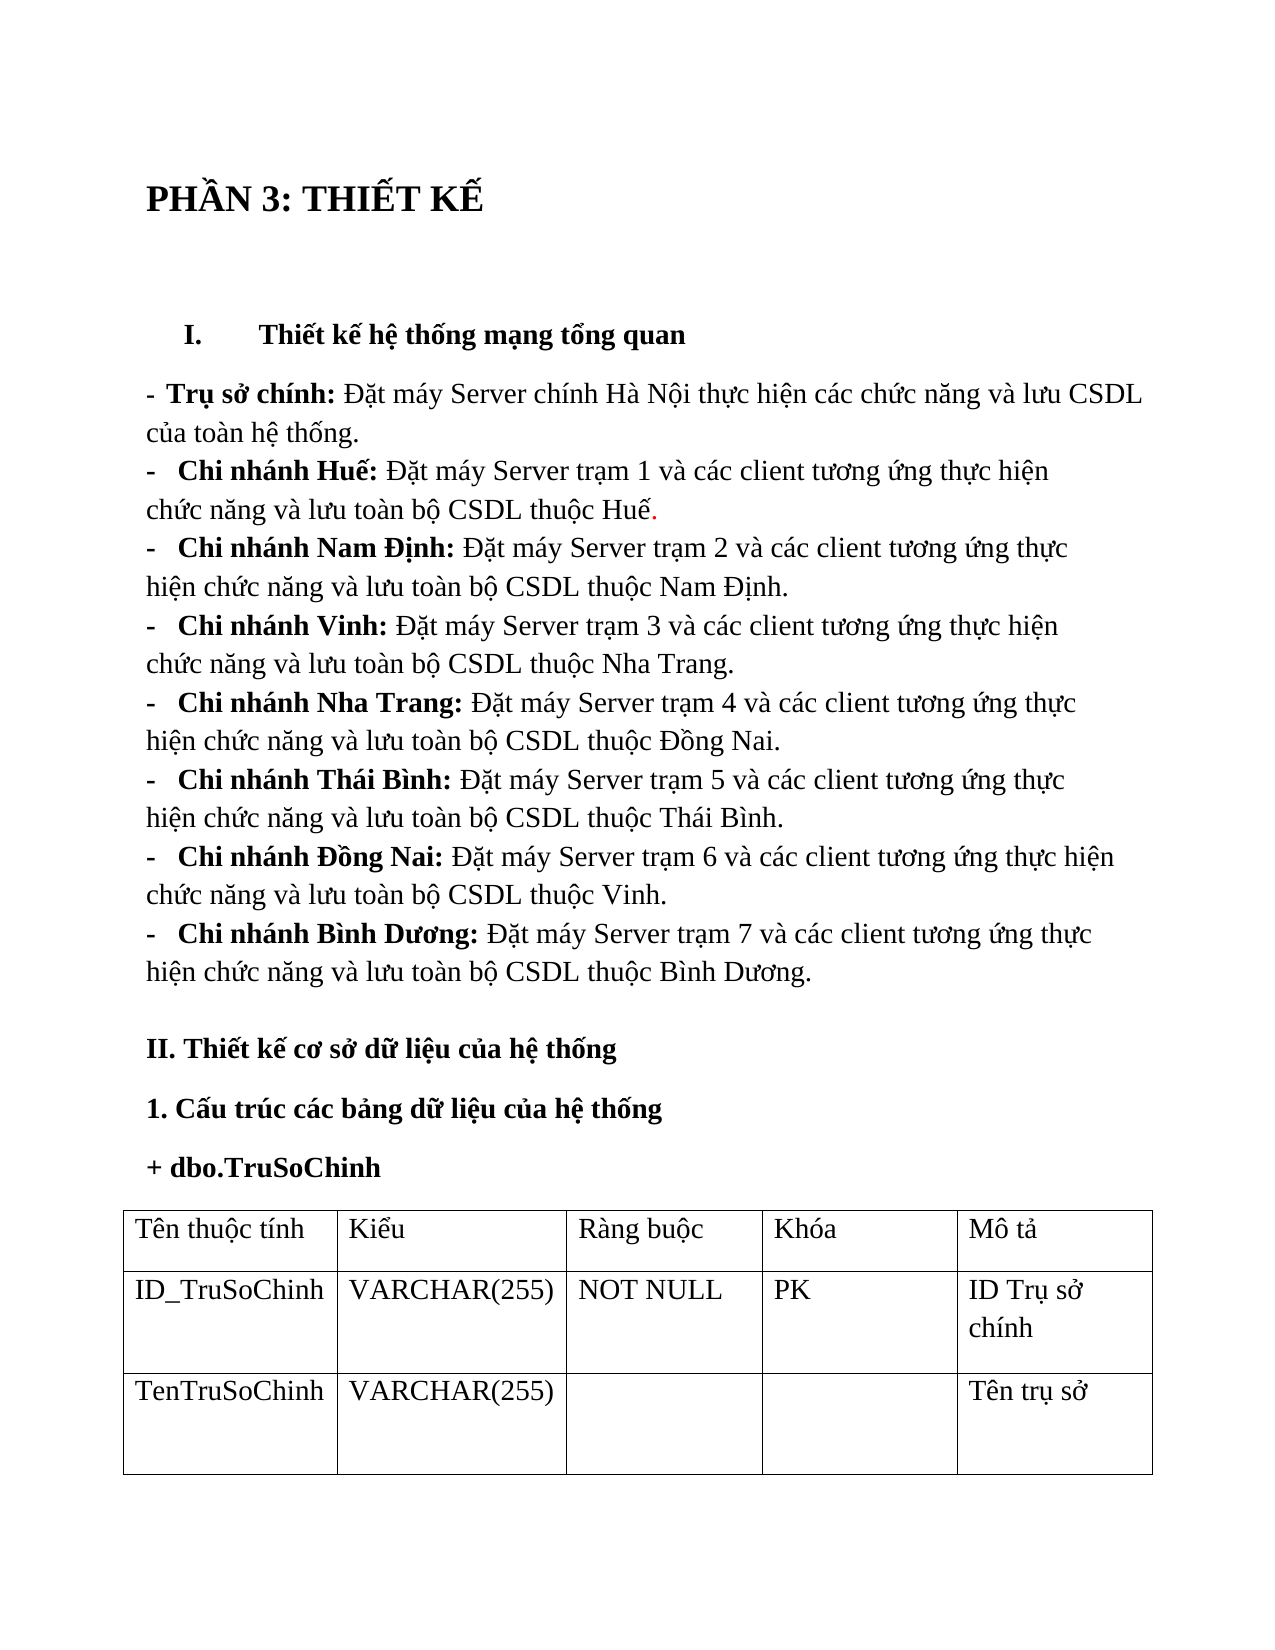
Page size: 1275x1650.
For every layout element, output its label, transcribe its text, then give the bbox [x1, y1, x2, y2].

text 1. Cấu trúc các bảng dữ liệu của hệ thống [146, 1091, 1181, 1124]
table_header Kiểu [338, 1211, 566, 1271]
text - Chi nhánh Bình Dương: Đặt máy Server trạm 7 và các client tương ứng thực hiện chức năng và lưu toàn bộ CSDL thuộc Bình Dương. [146, 916, 1108, 988]
table_cell [567, 1374, 762, 1474]
table_cell PK [763, 1272, 957, 1372]
text II. Thiết kế cơ sở dữ liệu của hệ thống [146, 1032, 1181, 1065]
table_cell Tên trụ sở [958, 1374, 1152, 1474]
text - Chi nhánh Vinh: Đặt máy Server trạm 3 và các client tương ứng thực hiện chức năng và lưu toàn bộ CSDL thuộc Nha Trang. [146, 608, 1102, 680]
table_header Khóa [763, 1211, 957, 1271]
text + dbo.TruSoChinh [146, 1150, 1181, 1184]
table_cell ID_TruSoChinh [124, 1272, 337, 1372]
text - Chi nhánh Nha Trang: Đặt máy Server trạm 4 và các client tương ứng thực hiện chức năng và lưu toàn bộ CSDL thuộc Đồng Nai. [146, 685, 1100, 757]
table_cell TenTruSoChinh [124, 1374, 337, 1474]
table_cell [763, 1374, 957, 1474]
text - Chi nhánh Thái Bình: Đặt máy Server trạm 5 và các client tương ứng thực hiện chức năng và lưu toàn bộ CSDL thuộc Thái Bình. [146, 762, 1119, 834]
text - Chi nhánh Nam Định: Đặt máy Server trạm 2 và các client tương ứng thực hiện chức năng và lưu toàn bộ CSDL thuộc Nam Định. [146, 531, 1121, 603]
text PHẦN 3: THIẾT KẾ [146, 176, 1181, 219]
table_cell VARCHAR(255) [338, 1374, 566, 1474]
text - Chi nhánh Đồng Nai: Đặt máy Server trạm 6 và các client tương ứng thực hiện chức năng và lưu toàn bộ CSDL thuộc Vinh. [146, 839, 1121, 911]
table_header Tên thuộc tính [124, 1211, 337, 1271]
table_header Ràng buộc [567, 1211, 762, 1271]
text - Chi nhánh Huế: Đặt máy Server trạm 1 và các client tương ứng thực hiện chức năng và lưu toàn bộ CSDL thuộc Huế. [146, 453, 1110, 526]
list Thiết kế hệ thống mạng tổng quan [183, 317, 1181, 351]
table_cell VARCHAR(255) [338, 1272, 566, 1372]
text - Trụ sở chính: Đặt máy Server chính Hà Nội thực hiện các chức năng và lưu CSDL của toàn hệ thống. [146, 376, 1144, 448]
table_cell ID Trụ sở chính [958, 1272, 1152, 1372]
table_header Mô tả [958, 1211, 1152, 1271]
table_cell NOT NULL [567, 1272, 762, 1372]
